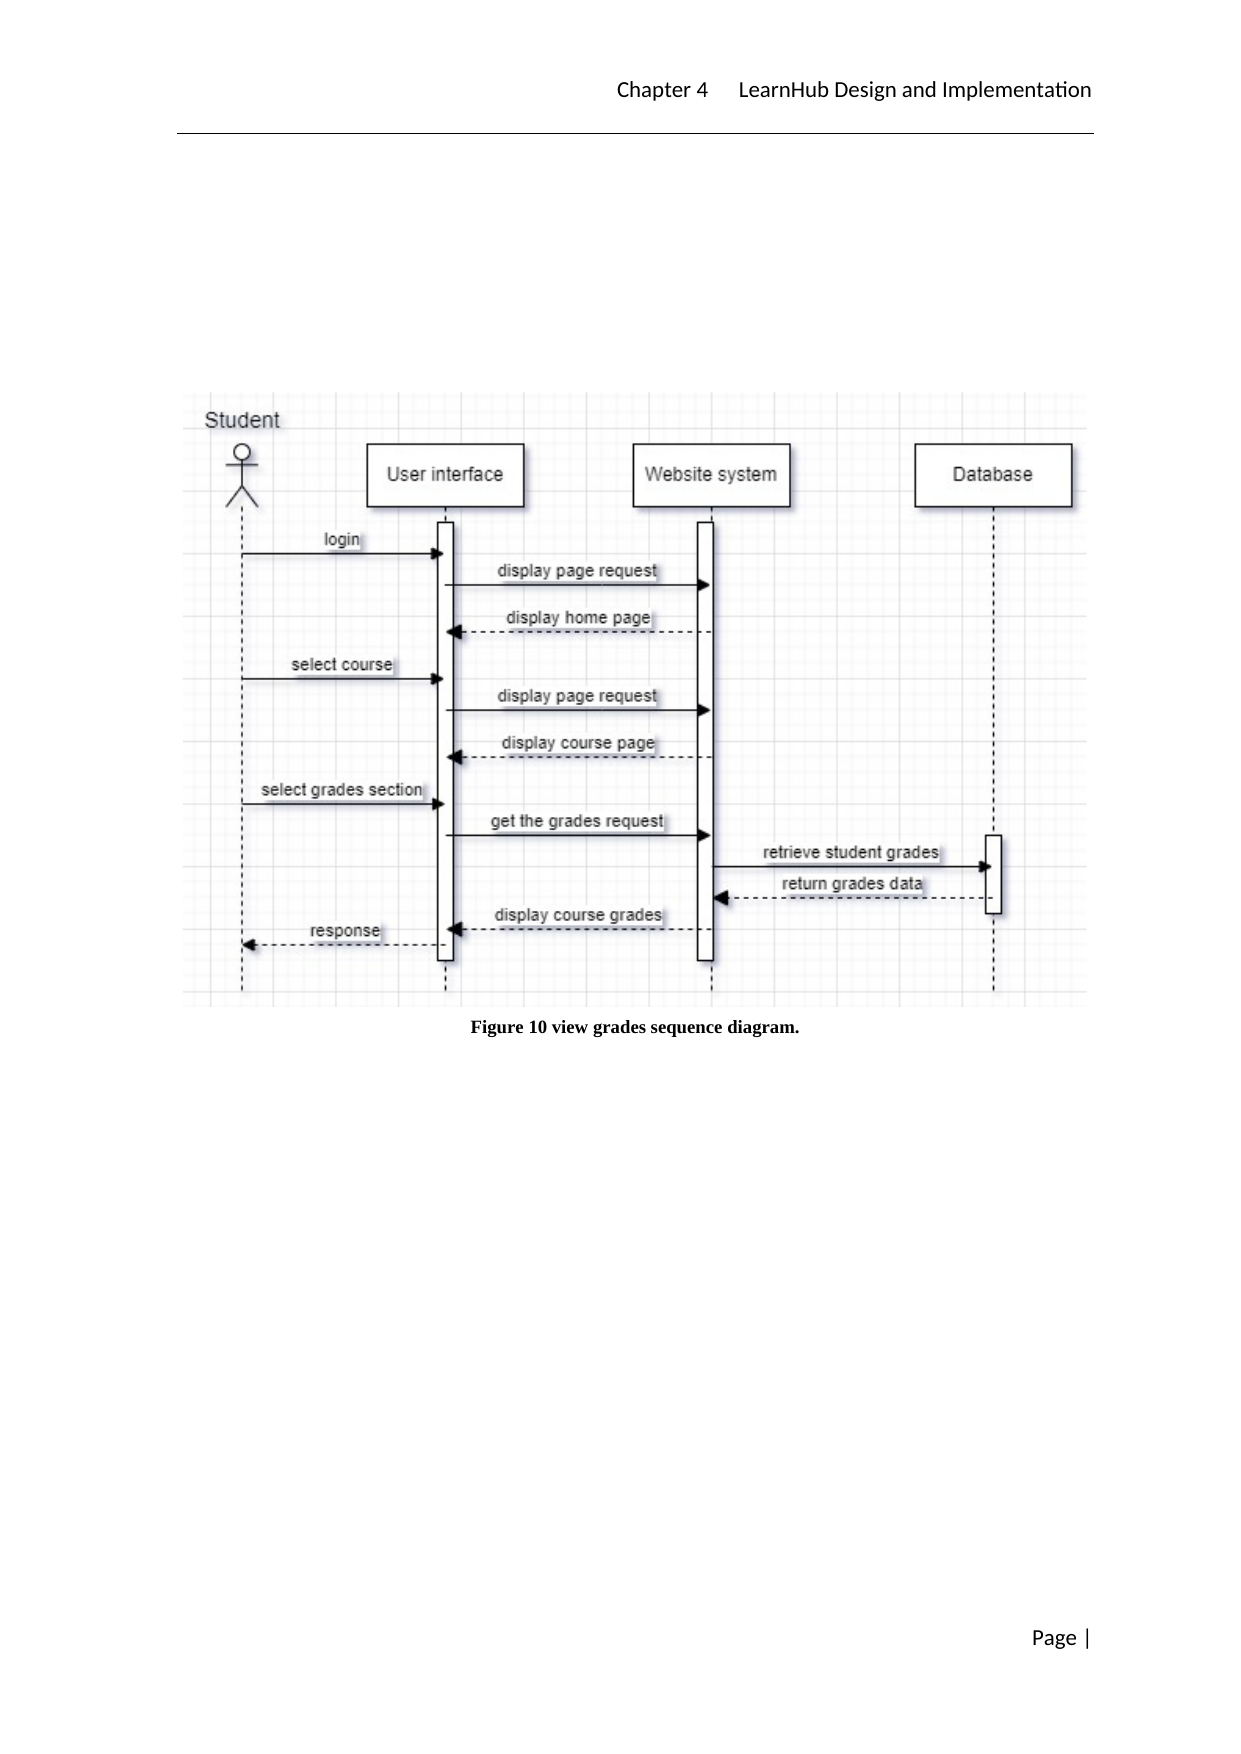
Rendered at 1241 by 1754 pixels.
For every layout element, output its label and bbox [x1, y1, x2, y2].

picture [182, 392, 1087, 1007]
